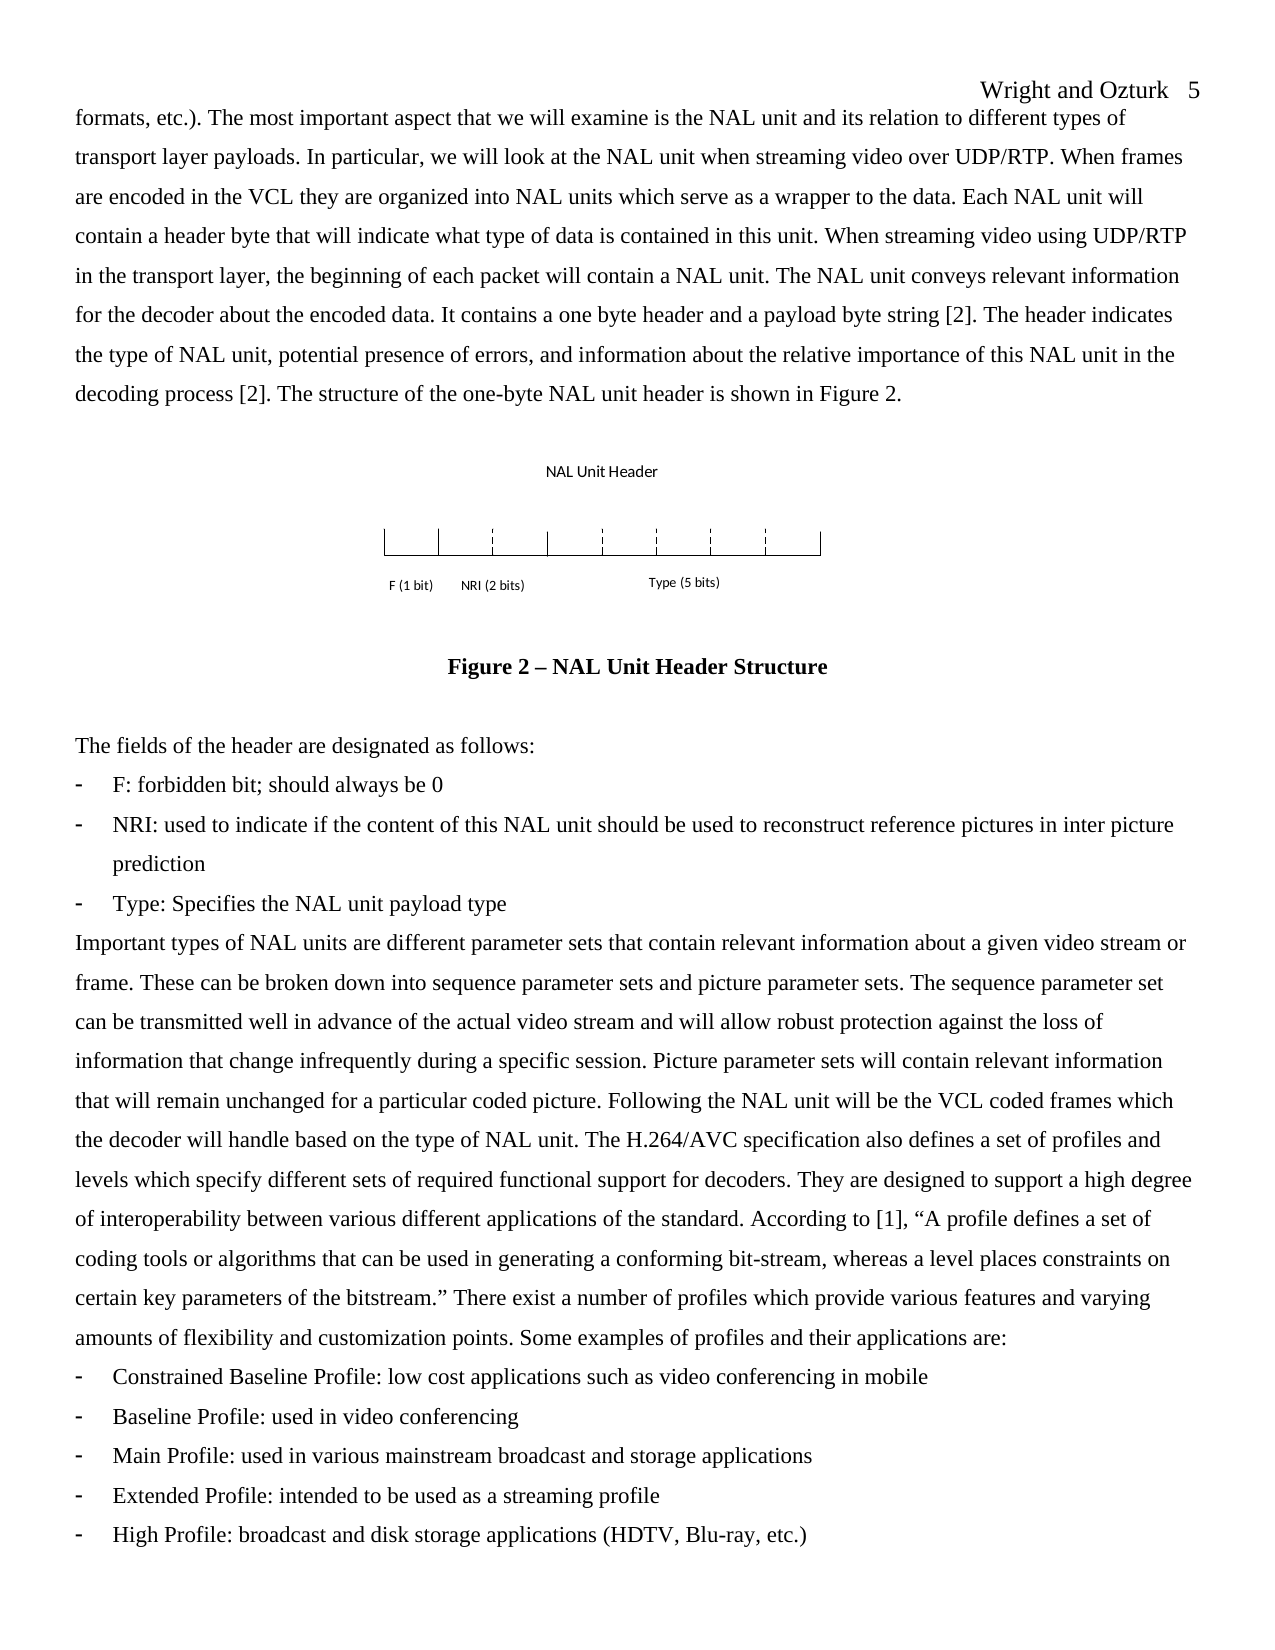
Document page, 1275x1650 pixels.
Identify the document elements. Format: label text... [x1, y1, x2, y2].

list High Profile: broadcast and disk storage applications (HDTV, Blu-ray, etc.) [75, 1521, 1200, 1548]
list Constrained Baseline Profile: low cost applications such as video conferencing in mobile [75, 1363, 1200, 1390]
text Important types of NAL units are different parameter sets that contain relevant information about a given video stream or frame. These can be broken down into sequence parameter sets and picture parameter sets. The sequence parameter set can be transmitted well in advance of the actual video stream and will allow robust protection against the loss of information that change infrequently during a specific session. Picture parameter sets will contain relevant information that will remain unchanged for a particular coded picture. Following the NAL unit will be the VCL coded frames which the decoder will handle based on the type of NAL unit. The H.264/AVC specification also defines a set of profiles and levels which specify different sets of required functional support for decoders. They are designed to support a high degree of interoperability between various different applications of the standard. According to [1], “A profile defines a set of coding tools or algorithms that can be used in generating a conforming bit-stream, whereas a level places constraints on certain key parameters of the bitstream.” There exist a number of profiles which provide various features and varying amounts of flexibility and customization points. Some examples of profiles and their applications are: [75, 929, 1200, 1350]
list F: forbidden bit; should always be 0 [75, 771, 1200, 797]
list Type: Specifies the NAL unit payload type [75, 889, 1200, 916]
list NRI: used to indicate if the content of this NAL unit should be used to reconstruct reference pictures in inter picture prediction [75, 811, 1200, 876]
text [75, 104, 1200, 406]
list Extended Profile: intended to be used as a streaming profile [75, 1482, 1200, 1508]
text The fields of the header are designated as follows: [75, 732, 1200, 758]
text Figure 2 – NAL Unit Header Structure [75, 653, 1200, 679]
list Baseline Profile: used in video conferencing [75, 1403, 1200, 1429]
list Main Profile: used in various mainstream broadcast and storage applications [75, 1442, 1200, 1469]
